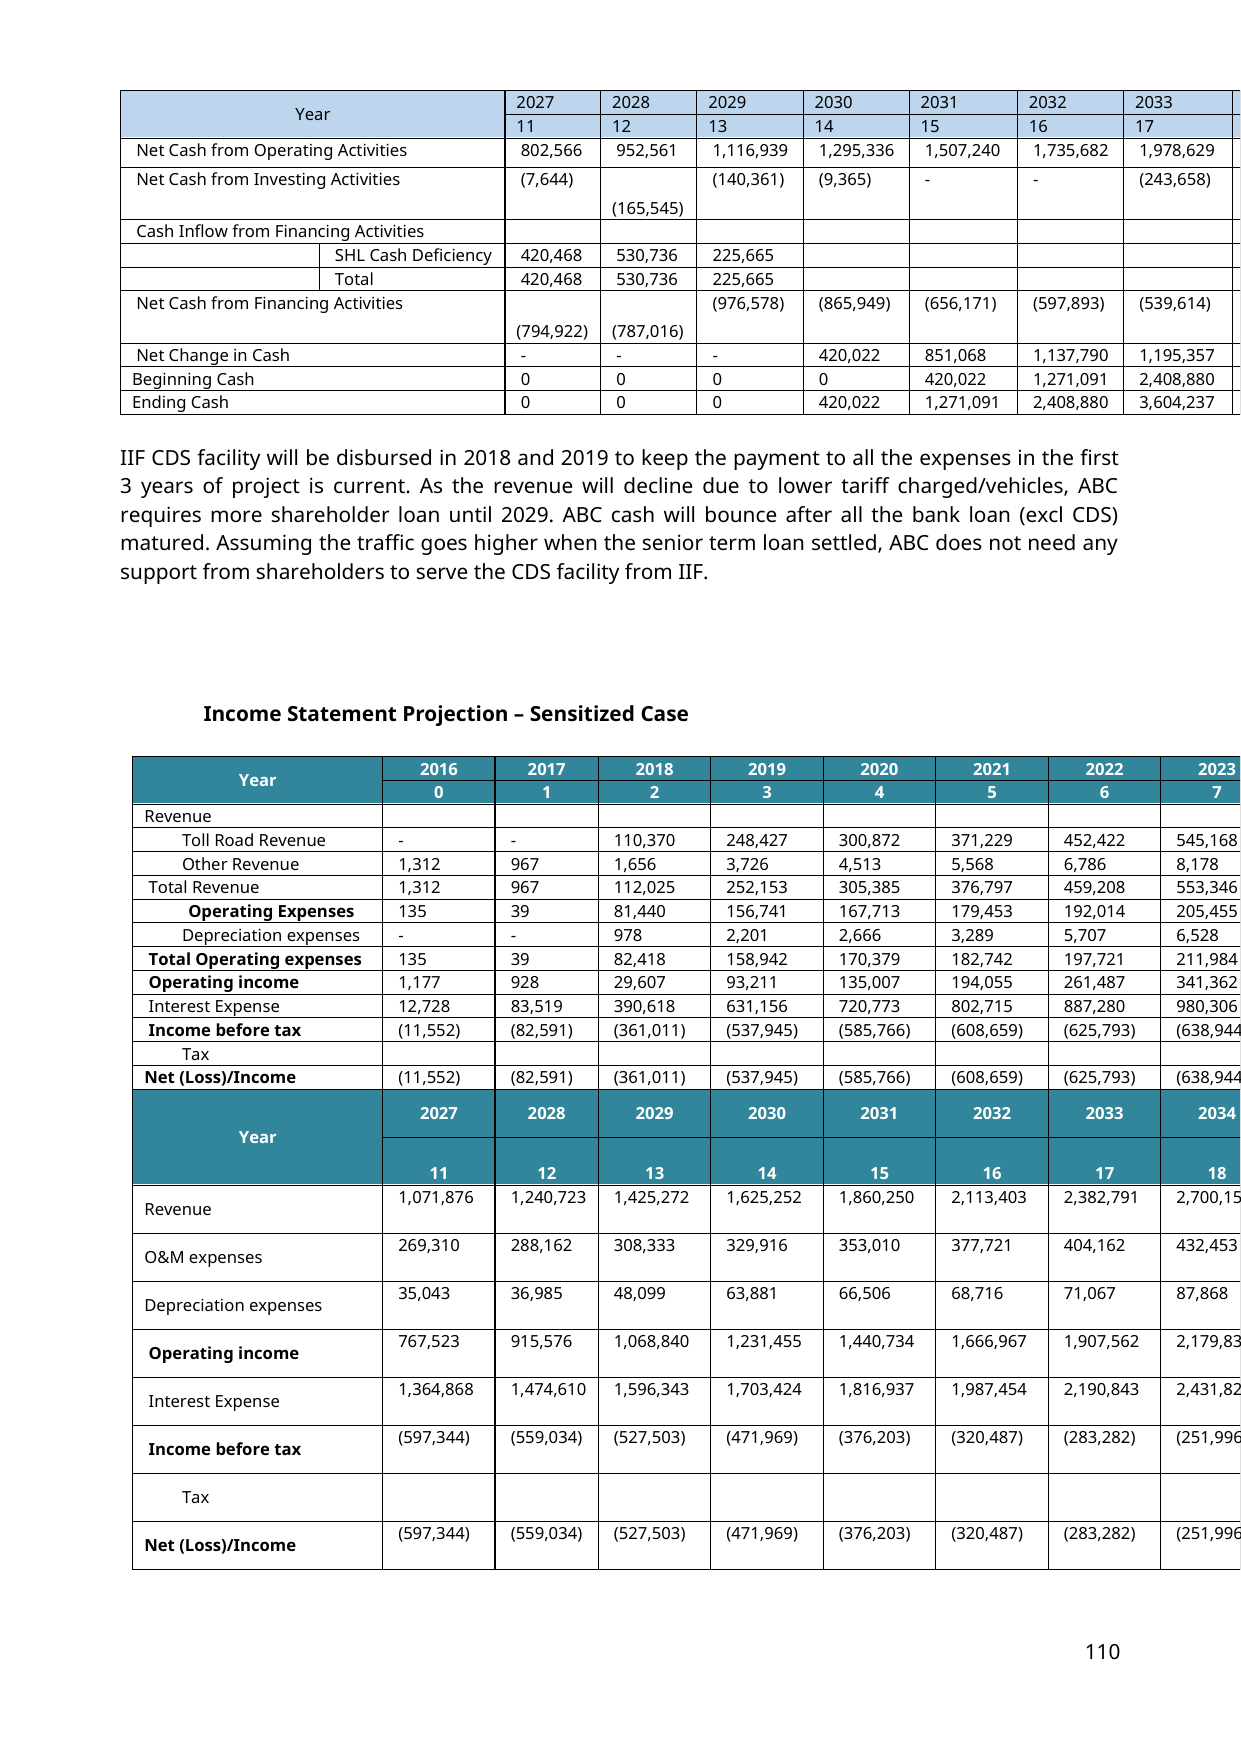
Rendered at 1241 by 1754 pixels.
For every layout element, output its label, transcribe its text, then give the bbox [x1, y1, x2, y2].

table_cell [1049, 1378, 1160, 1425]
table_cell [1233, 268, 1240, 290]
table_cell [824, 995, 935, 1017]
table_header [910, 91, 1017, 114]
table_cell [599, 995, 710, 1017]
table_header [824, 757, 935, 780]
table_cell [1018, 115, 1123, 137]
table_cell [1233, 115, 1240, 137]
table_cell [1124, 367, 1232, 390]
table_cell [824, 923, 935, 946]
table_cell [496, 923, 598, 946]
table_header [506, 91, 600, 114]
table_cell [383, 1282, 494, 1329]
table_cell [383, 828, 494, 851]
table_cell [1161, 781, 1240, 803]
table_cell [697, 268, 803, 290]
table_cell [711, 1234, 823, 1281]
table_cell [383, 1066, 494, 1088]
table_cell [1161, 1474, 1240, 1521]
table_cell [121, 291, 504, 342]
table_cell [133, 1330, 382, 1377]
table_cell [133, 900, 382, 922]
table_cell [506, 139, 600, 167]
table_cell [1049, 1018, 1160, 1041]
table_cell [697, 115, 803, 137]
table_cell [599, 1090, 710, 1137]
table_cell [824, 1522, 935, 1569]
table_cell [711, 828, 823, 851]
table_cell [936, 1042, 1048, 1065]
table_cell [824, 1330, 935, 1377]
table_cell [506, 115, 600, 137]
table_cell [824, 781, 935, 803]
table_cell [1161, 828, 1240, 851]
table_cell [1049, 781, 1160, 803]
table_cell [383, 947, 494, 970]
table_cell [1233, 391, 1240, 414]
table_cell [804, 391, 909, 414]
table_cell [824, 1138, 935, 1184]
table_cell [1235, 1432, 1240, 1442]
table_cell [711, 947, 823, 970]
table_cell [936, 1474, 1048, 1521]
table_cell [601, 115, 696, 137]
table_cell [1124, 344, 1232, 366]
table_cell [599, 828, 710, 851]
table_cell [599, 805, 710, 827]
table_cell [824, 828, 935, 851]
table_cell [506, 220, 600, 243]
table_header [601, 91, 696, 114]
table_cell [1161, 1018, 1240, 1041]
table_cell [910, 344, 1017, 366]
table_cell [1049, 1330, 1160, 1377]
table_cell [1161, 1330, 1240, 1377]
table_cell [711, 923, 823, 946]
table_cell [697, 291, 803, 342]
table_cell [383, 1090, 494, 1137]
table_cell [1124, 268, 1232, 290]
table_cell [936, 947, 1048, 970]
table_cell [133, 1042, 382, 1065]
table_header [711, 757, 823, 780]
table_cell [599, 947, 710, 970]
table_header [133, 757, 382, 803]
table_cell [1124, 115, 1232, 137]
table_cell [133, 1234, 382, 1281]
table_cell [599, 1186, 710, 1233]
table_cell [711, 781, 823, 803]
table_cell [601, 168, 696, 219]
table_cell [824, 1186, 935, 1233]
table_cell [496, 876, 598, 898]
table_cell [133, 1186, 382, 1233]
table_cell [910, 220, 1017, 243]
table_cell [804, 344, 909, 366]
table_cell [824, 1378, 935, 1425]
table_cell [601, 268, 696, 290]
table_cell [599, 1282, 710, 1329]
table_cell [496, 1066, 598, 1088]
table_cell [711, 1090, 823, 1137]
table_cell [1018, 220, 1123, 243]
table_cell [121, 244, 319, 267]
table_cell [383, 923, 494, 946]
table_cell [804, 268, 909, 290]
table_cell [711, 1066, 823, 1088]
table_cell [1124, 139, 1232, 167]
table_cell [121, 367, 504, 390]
text IIF CDS facility will be disbursed in 2018 and 2019 to keep the payment to all the expenses in the first 3 years of project is current. As the revenue will decline due to lower tariff charged/vehicles, ABC requires more shareholder loan until 2029. ABC cash will bounce after all the bank loan (excl CDS) matured. Assuming the traffic goes higher when the senior term loan settled, ABC does not need any support from shareholders to serve the CDS facility from IIF. [120, 443, 1120, 585]
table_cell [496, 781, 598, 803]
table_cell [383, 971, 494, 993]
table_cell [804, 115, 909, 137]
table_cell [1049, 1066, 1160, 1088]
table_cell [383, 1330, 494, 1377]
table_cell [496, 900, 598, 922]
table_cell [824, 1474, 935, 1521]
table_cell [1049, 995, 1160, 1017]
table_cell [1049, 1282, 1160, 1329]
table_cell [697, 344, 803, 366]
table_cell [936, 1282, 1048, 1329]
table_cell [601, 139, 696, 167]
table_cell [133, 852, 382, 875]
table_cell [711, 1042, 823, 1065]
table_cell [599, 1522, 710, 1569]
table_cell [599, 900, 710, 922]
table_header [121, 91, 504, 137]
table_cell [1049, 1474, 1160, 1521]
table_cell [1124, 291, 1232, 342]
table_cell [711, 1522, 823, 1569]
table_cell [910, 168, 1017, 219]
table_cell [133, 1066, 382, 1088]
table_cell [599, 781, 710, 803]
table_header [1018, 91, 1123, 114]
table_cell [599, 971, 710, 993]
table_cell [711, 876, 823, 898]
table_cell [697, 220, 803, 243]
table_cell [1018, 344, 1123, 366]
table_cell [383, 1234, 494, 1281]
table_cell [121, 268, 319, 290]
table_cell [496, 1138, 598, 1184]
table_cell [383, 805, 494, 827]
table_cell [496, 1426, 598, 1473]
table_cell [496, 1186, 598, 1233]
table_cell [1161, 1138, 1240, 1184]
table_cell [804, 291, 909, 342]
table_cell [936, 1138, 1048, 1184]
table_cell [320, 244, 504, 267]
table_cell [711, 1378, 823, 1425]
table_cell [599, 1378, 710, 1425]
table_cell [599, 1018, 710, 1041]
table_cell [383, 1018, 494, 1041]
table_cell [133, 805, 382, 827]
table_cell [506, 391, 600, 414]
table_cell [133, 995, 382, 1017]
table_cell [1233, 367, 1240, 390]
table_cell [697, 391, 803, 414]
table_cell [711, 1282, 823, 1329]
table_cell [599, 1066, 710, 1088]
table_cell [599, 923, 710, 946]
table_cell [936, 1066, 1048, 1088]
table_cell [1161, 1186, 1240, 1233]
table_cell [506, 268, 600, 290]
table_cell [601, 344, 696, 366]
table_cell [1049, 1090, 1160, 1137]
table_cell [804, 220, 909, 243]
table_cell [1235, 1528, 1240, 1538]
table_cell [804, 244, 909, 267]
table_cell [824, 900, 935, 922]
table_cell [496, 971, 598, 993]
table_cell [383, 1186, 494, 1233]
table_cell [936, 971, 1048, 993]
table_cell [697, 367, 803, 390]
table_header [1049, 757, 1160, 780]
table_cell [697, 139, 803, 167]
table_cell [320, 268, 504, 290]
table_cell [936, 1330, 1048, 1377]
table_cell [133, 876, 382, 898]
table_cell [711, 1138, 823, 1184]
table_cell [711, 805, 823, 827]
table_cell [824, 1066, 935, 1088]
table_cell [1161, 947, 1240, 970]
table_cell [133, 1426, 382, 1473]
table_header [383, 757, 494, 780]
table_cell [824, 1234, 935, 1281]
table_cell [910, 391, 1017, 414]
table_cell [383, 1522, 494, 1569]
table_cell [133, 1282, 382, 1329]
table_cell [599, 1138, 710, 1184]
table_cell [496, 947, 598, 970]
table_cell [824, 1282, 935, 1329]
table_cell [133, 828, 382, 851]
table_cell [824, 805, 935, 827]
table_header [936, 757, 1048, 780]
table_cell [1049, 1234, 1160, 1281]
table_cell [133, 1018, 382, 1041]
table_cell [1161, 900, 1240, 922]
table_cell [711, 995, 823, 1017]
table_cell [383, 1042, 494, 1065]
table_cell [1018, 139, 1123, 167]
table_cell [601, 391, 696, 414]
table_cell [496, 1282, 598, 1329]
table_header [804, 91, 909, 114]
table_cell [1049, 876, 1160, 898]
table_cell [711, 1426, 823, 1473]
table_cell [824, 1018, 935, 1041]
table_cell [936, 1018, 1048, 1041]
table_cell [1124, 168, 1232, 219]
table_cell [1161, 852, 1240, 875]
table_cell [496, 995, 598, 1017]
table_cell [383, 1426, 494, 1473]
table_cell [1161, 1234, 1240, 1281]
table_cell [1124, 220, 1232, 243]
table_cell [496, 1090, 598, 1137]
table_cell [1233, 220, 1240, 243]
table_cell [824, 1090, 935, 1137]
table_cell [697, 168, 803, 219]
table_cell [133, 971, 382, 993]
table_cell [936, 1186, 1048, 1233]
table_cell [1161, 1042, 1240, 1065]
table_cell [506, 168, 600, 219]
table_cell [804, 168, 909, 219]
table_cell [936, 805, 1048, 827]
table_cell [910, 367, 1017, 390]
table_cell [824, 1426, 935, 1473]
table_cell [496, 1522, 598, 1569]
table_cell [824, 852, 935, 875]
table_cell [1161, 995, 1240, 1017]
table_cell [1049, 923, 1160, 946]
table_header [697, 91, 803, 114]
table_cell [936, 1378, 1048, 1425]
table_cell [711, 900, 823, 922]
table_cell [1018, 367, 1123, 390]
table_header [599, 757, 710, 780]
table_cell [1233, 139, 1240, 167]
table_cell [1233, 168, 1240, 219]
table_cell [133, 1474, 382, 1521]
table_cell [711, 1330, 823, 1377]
list Income Statement Projection – Sensitized Case [203, 699, 1120, 728]
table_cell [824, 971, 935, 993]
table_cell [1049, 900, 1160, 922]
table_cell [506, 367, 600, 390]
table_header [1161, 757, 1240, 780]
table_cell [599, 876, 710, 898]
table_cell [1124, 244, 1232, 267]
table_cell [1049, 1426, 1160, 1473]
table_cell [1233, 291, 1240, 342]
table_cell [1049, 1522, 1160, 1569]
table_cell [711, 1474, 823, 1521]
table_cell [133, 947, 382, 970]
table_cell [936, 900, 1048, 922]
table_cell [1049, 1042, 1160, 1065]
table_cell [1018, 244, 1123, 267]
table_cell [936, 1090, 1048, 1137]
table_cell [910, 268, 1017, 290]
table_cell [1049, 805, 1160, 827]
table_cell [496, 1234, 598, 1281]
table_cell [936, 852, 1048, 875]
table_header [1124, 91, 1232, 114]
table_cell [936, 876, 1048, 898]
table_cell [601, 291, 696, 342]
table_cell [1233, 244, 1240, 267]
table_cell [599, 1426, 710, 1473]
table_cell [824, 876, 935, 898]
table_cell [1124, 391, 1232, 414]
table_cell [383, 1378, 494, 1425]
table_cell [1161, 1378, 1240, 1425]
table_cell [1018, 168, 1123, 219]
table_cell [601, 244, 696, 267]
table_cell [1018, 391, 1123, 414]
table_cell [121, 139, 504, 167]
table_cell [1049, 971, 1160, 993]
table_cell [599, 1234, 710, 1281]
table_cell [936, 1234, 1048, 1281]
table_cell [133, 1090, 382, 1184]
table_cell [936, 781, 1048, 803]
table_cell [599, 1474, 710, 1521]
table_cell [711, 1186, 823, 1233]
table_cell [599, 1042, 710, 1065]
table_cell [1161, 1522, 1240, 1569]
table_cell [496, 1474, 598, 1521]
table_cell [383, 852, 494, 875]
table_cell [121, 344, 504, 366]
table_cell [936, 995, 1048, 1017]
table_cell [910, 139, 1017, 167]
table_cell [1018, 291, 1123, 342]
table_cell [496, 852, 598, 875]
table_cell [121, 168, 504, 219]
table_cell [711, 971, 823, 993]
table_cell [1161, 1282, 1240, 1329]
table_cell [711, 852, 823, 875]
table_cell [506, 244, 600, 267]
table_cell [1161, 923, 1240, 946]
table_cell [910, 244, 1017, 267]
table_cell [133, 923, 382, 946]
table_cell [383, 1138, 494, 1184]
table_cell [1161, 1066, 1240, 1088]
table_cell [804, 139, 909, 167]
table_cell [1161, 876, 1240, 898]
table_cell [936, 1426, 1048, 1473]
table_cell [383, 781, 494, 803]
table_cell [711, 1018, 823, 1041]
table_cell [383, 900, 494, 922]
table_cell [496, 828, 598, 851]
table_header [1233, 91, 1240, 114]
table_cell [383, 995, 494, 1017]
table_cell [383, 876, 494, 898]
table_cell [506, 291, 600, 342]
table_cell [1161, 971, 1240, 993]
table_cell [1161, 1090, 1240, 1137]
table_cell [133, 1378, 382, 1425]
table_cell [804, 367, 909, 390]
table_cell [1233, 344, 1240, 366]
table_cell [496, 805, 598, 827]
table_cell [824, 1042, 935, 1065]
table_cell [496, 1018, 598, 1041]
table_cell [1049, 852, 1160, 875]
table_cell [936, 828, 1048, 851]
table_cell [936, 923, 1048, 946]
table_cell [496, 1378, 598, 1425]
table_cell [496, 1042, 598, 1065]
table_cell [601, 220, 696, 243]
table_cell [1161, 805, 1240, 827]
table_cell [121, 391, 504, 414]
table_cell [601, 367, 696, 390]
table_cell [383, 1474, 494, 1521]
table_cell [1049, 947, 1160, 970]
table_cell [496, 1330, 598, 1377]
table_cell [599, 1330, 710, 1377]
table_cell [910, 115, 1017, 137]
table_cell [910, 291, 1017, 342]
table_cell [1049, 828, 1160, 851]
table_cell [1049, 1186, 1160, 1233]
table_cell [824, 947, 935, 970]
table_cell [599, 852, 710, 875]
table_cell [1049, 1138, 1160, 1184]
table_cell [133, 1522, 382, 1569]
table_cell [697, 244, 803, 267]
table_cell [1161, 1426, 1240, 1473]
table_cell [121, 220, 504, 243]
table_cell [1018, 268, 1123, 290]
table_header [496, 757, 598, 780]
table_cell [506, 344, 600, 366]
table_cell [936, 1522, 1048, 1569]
